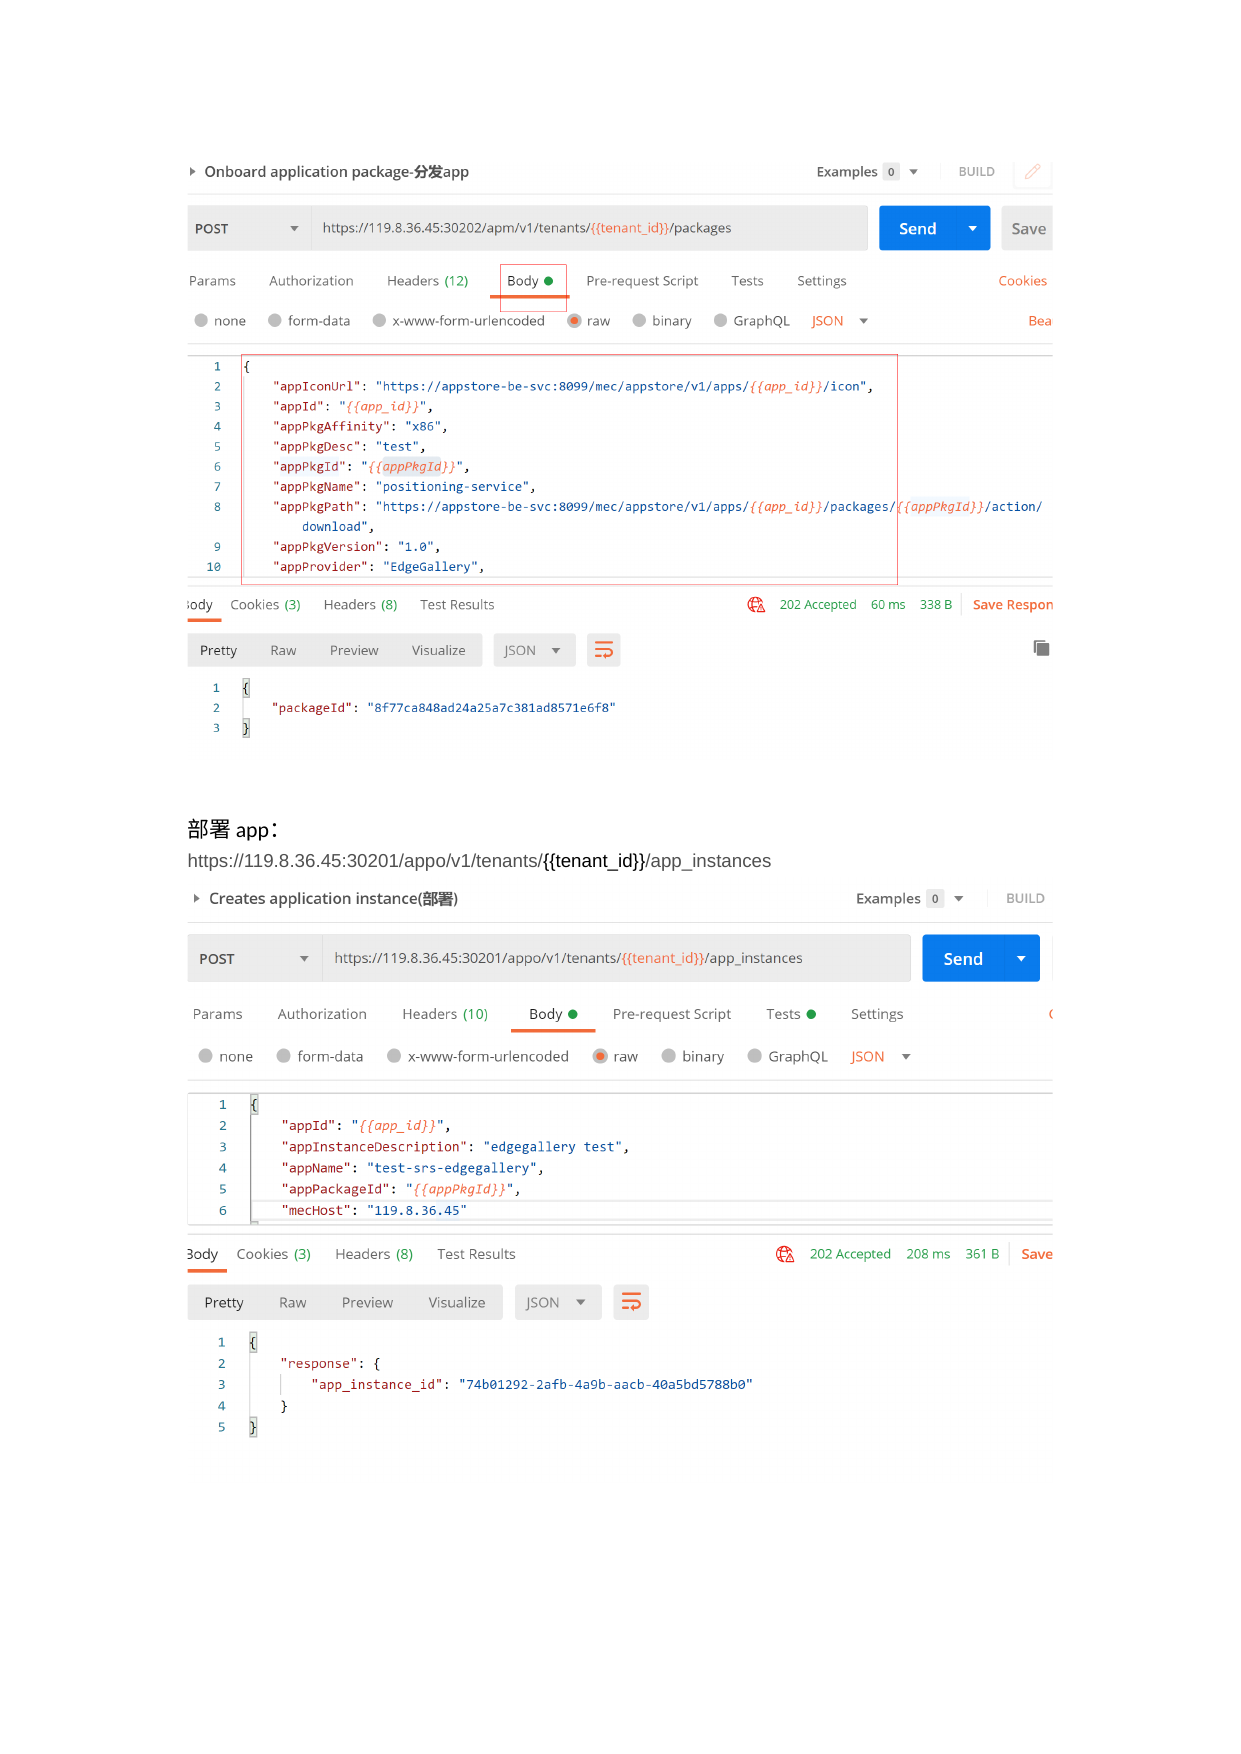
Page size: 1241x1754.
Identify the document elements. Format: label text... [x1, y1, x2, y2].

text 部署app： [187, 812, 1053, 844]
picture [187, 162, 1053, 760]
picture [187, 877, 1053, 1483]
text https://119.8.36.45:30201/appo/v1/tenants/{{tenant_id}}/app_instances [187, 844, 1053, 877]
